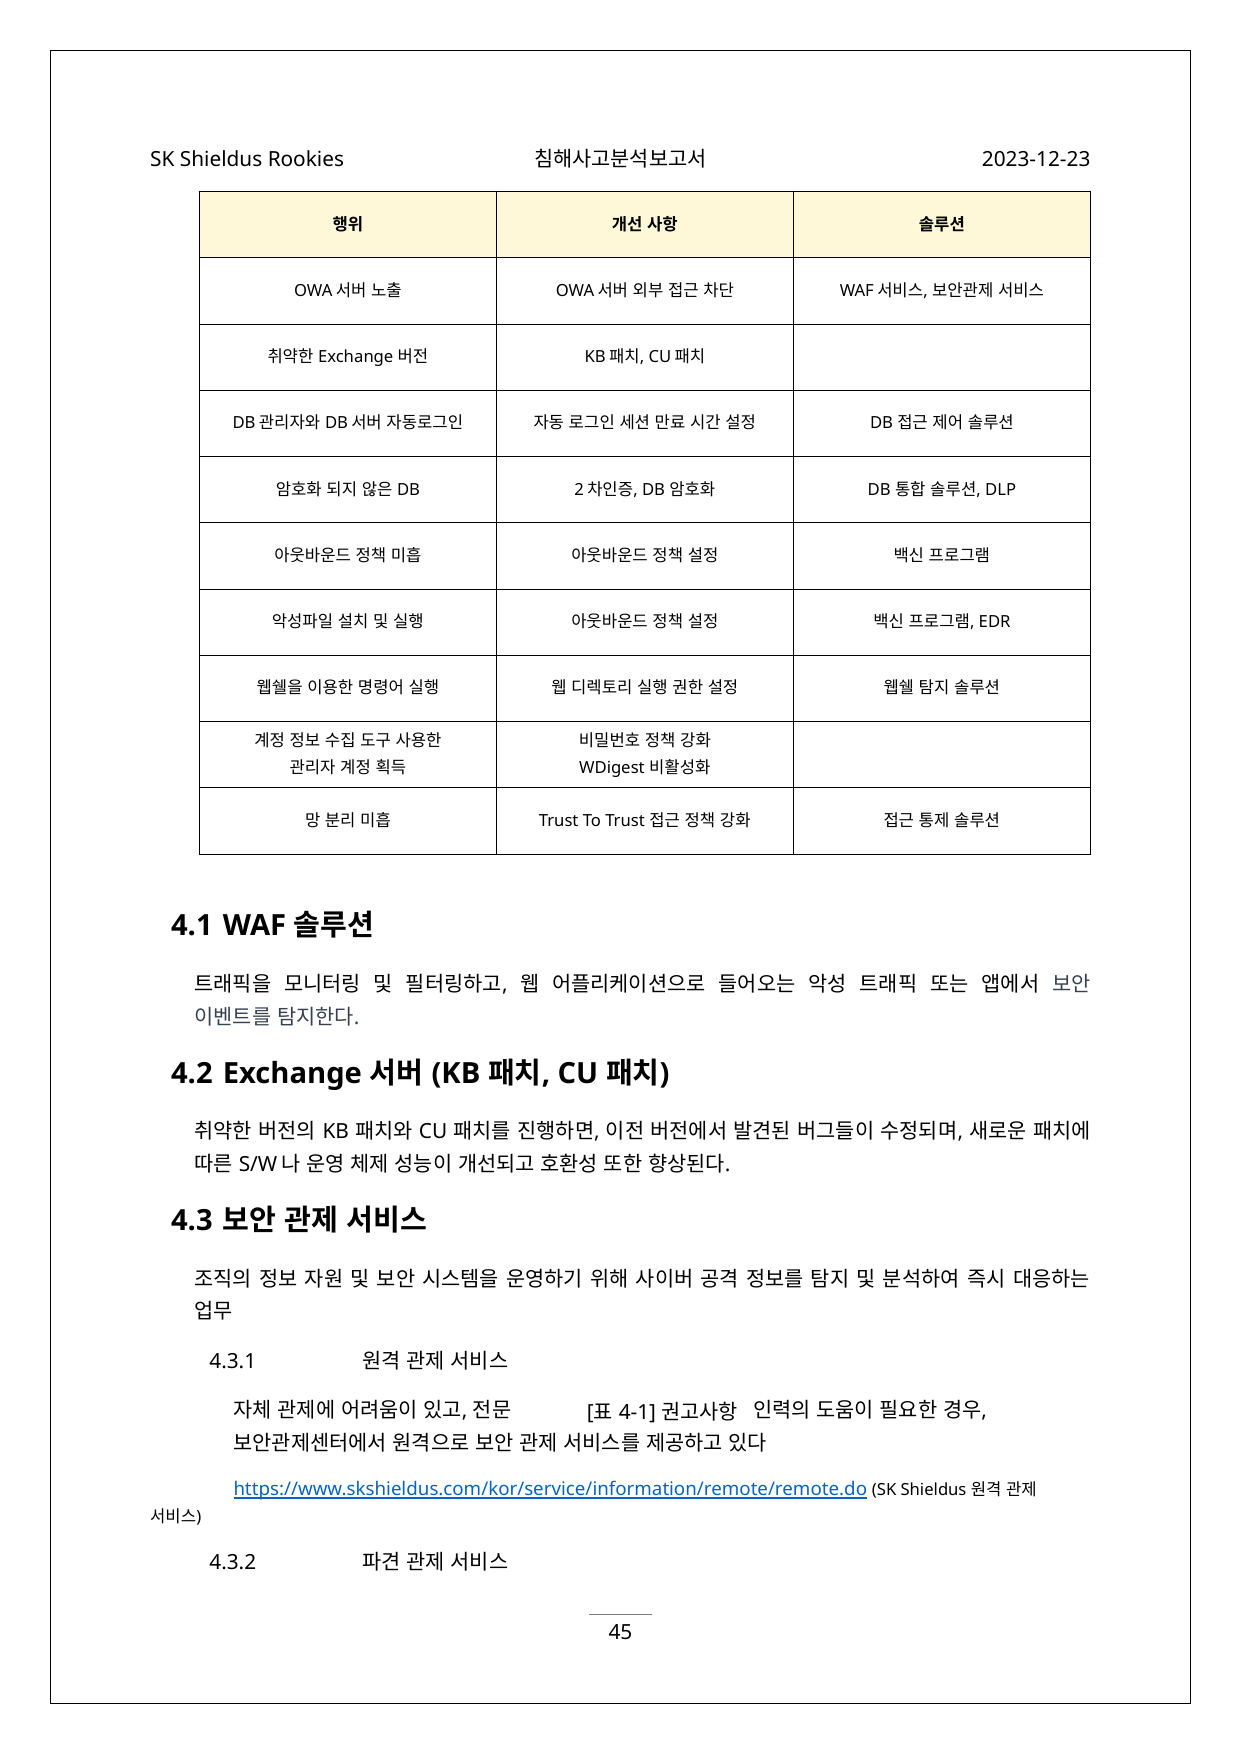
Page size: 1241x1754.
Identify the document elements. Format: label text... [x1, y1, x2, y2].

table_cell 망 분리 미흡 [200, 788, 496, 853]
table_cell 아웃바운드 정책 설정 [497, 590, 793, 655]
table_cell DB관리자와 DB서버 자동로그인 [200, 391, 496, 456]
table_cell 아웃바운드 정책 미흡 [200, 523, 496, 588]
table_cell 웹쉘 탐지 솔루션 [794, 656, 1090, 721]
table_cell Trust To Trust 접근 정책 강화 [497, 788, 793, 853]
table_cell KB패치, CU패치 [497, 325, 793, 390]
table_cell 암호화 되지 않은 DB [200, 457, 496, 522]
table_cell 접근 통제 솔루션 [794, 788, 1090, 853]
subtitle 보안 관제 서비스 [171, 1197, 1069, 1239]
subtitle 원격 관제 서비스 [209, 1344, 1090, 1374]
table_cell DB 통합 솔루션, DLP [794, 457, 1090, 522]
table_cell 취약한 Exchange 버전 [200, 325, 496, 390]
text 자체 관제에 어려움이 있고, 전문 인력의 도움이 필요한 경우, 보안관제센터에서 원격으로 보안 관제 서비스를 제공하고 있다 [233, 1393, 1090, 1456]
table_cell 자동 로그인 세션 만료 시간 설정 [497, 391, 793, 456]
table_cell 계정 정보 수집 도구 사용한 관리자 계정 획득 [200, 722, 496, 787]
table_cell [794, 722, 1090, 787]
text https://www.skshieldus.com/kor/service/information/remote/remote.do (SK Shieldus 원격 관제 서비스) [150, 1475, 1090, 1527]
subtitle WAF 솔루션 [171, 902, 1069, 944]
table_cell OWA서버 외부 접근 차단 [497, 258, 793, 323]
table_header 개선 사항 [497, 192, 793, 257]
table_cell 웹 디렉토리 실행 권한 설정 [497, 656, 793, 721]
text 취약한 버전의 KB 패치와 CU 패치를 진행하면, 이전 버전에서 발견된 버그들이 수정되며, 새로운 패치에 따른 S/W나 운영 체제 성능이 개선되고 호환성 또한 향상된다. [194, 1115, 1090, 1178]
table_cell 악성파일 설치 및 실행 [200, 590, 496, 655]
table_cell 아웃바운드 정책 설정 [497, 523, 793, 588]
table_cell OWA서버 노출 [200, 258, 496, 323]
table_cell 2차인증, DB 암호화 [497, 457, 793, 522]
table_header 행위 [200, 192, 496, 257]
table_cell WAF서비스, 보안관제 서비스 [794, 258, 1090, 323]
table_cell 비밀번호 정책 강화 WDigest 비활성화 [497, 722, 793, 787]
subtitle 파견 관제 서비스 [209, 1546, 1090, 1576]
text 트래픽을 모니터링 및 필터링하고, 웹 어플리케이션으로 들어오는 악성 트래픽 또는 앱에서 보안 이벤트를 탐지한다. [194, 967, 1090, 1030]
text 조직의 정보 자원 및 보안 시스템을 운영하기 위해 사이버 공격 정보를 탐지 및 분석하여 즉시 대응하는 업무 [194, 1262, 1090, 1325]
table_cell DB 접근 제어 솔루션 [794, 391, 1090, 456]
table_cell [794, 325, 1090, 390]
table_cell 웹쉘을 이용한 명령어 실행 [200, 656, 496, 721]
table_cell 백신 프로그램, EDR [794, 590, 1090, 655]
table_cell 백신 프로그램 [794, 523, 1090, 588]
table_header 솔루션 [794, 192, 1090, 257]
subtitle Exchange 서버 (KB 패치, CU 패치) [171, 1049, 1069, 1092]
